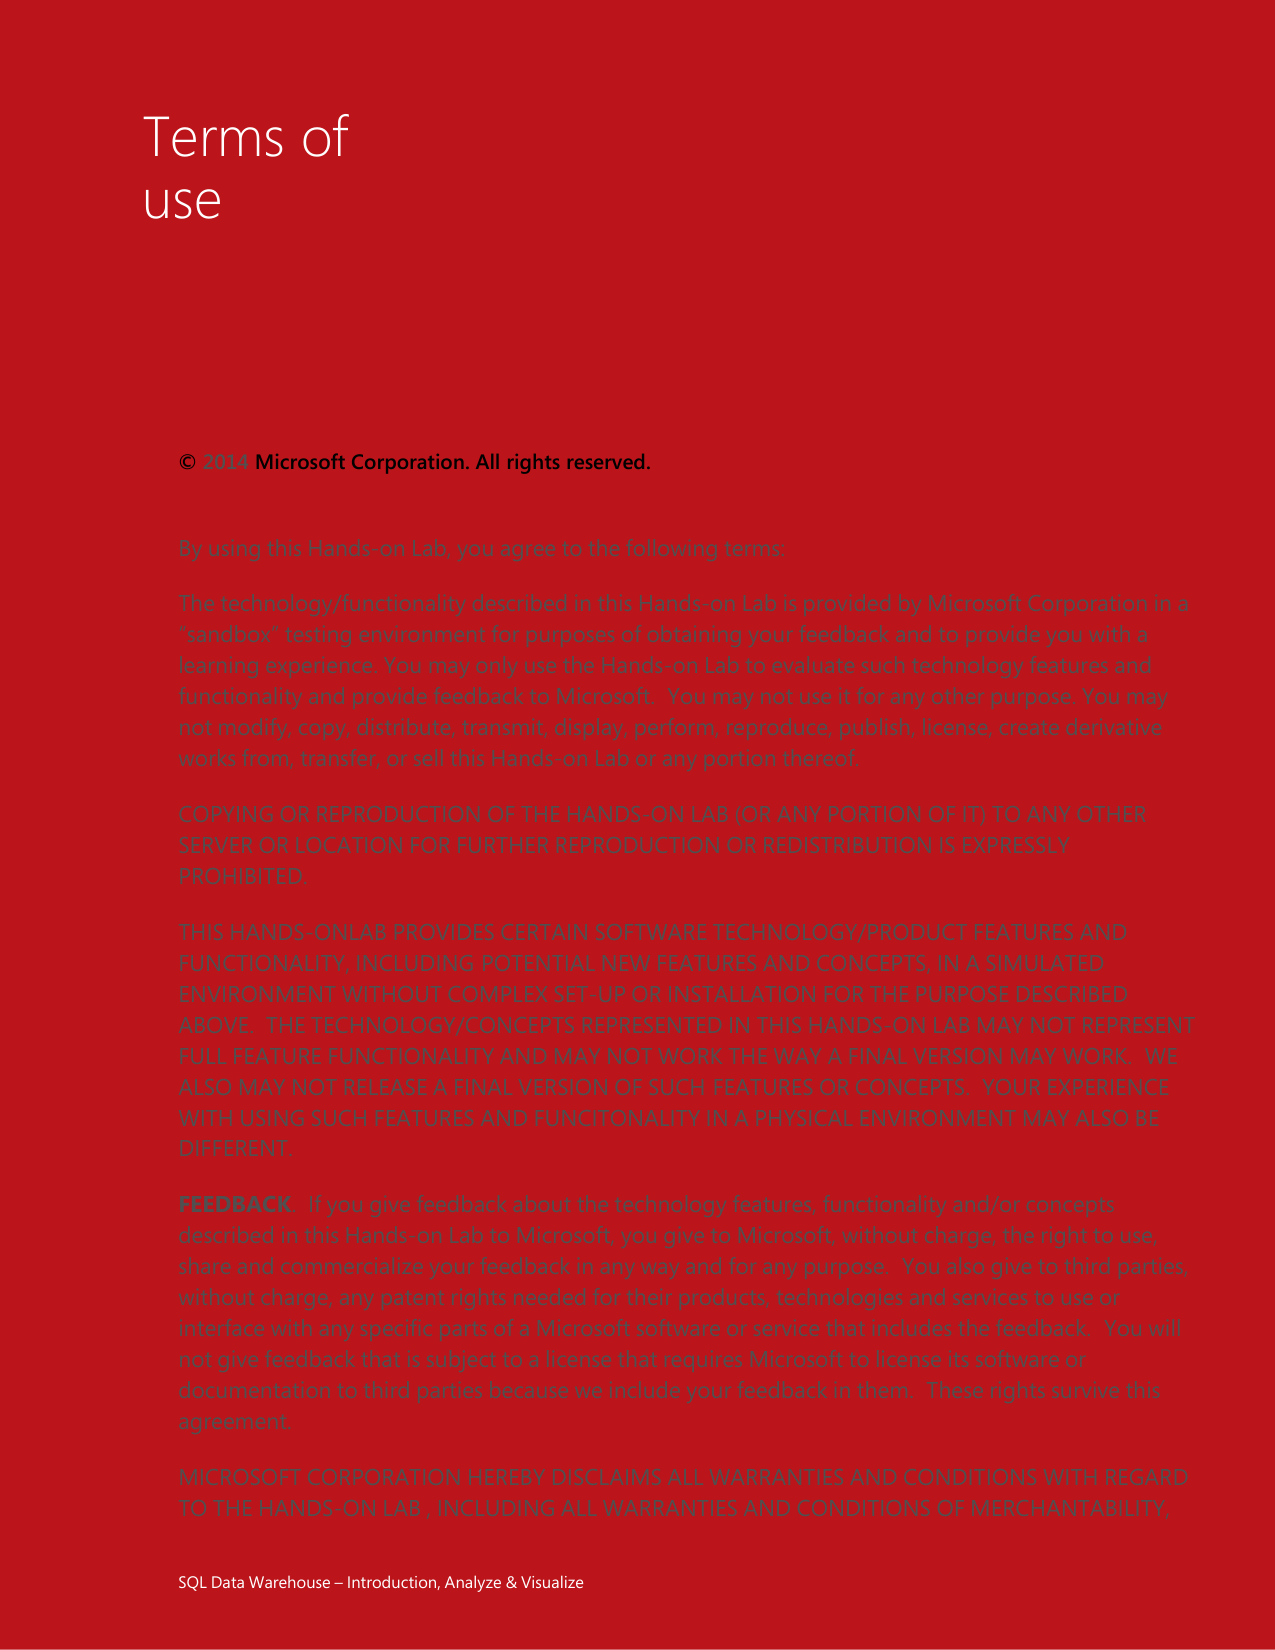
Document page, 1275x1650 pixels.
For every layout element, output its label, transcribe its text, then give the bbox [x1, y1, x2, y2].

text COPYING OR REPRODUCTION OF THE HANDS-ON LAB (OR ANY PORTION OF IT) TO ANY OTHER SERVER OR LOCATION FOR FURTHER REPRODUCTION OR REDISTRIBUTION IS EXPRESSLY PROHIBITED. [178, 798, 1200, 891]
text The technology/functionality described in this Hands-on Lab is provided by Microsoft Corporation in a “sandbox” testing environment for purposes of obtaining your feedback and to provide you with a learning experience. You may only use the Hands-on Lab to evaluate such technology features and functionality and provide feedback to Microsoft. You may not use it for any other purpose. You may not modify, copy, distribute, transmit, display, perform, reproduce, publish, license, create derivative works from, transfer, or sell this Hands-on Lab or any portion thereof. [178, 587, 1200, 773]
table_header Terms of use [123, 87, 460, 424]
text © 2014 Microsoft Corporation. All rights reserved. [178, 447, 1200, 476]
text By using this Hands-on Lab, you agree to the following terms: [178, 532, 1200, 562]
text THIS HANDS-ONLAB PROVIDES CERTAIN SOFTWARE TECHNOLOGY/PRODUCT FEATURES AND FUNCTIONALITY, INCLUDING POTENTIAL NEW FEATURES AND CONCEPTS, IN A SIMULATED ENVIRONMENT WITHOUT COMPLEX SET-UP OR INSTALLATION FOR THE PURPOSE DESCRIBED ABOVE. THE TECHNOLOGY/CONCEPTS REPRESENTED IN THIS HANDS-ON LAB MAY NOT REPRESENT FULL FEATURE FUNCTIONALITY AND MAY NOT WORK THE WAY A FINAL VERSION MAY WORK. WE ALSO MAY NOT RELEASE A FINAL VERSION OF SUCH FEATURES OR CONCEPTS. YOUR EXPERIENCE WITH USING SUCH FEATURES AND FUNCITONALITY IN A PHYSICAL ENVIRONMENT MAY ALSO BE DIFFERENT. [178, 916, 1200, 1163]
text FEEDBACK. If you give feedback about the technology features, functionality and/or concepts described in this Hands-on Lab to Microsoft, you give to Microsoft, without charge, the right to use, share and commercialize your feedback in any way and for any purpose. You also give to third parties, without charge, any patent rights needed for their products, technologies and services to use or interface with any specific parts of a Microsoft software or service that includes the feedback. You will not give feedback that is subject to a license that requires Microsoft to license its software or documentation to third parties because we include your feedback in them. These rights survive this agreement. [178, 1188, 1200, 1436]
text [178, 1461, 1200, 1523]
